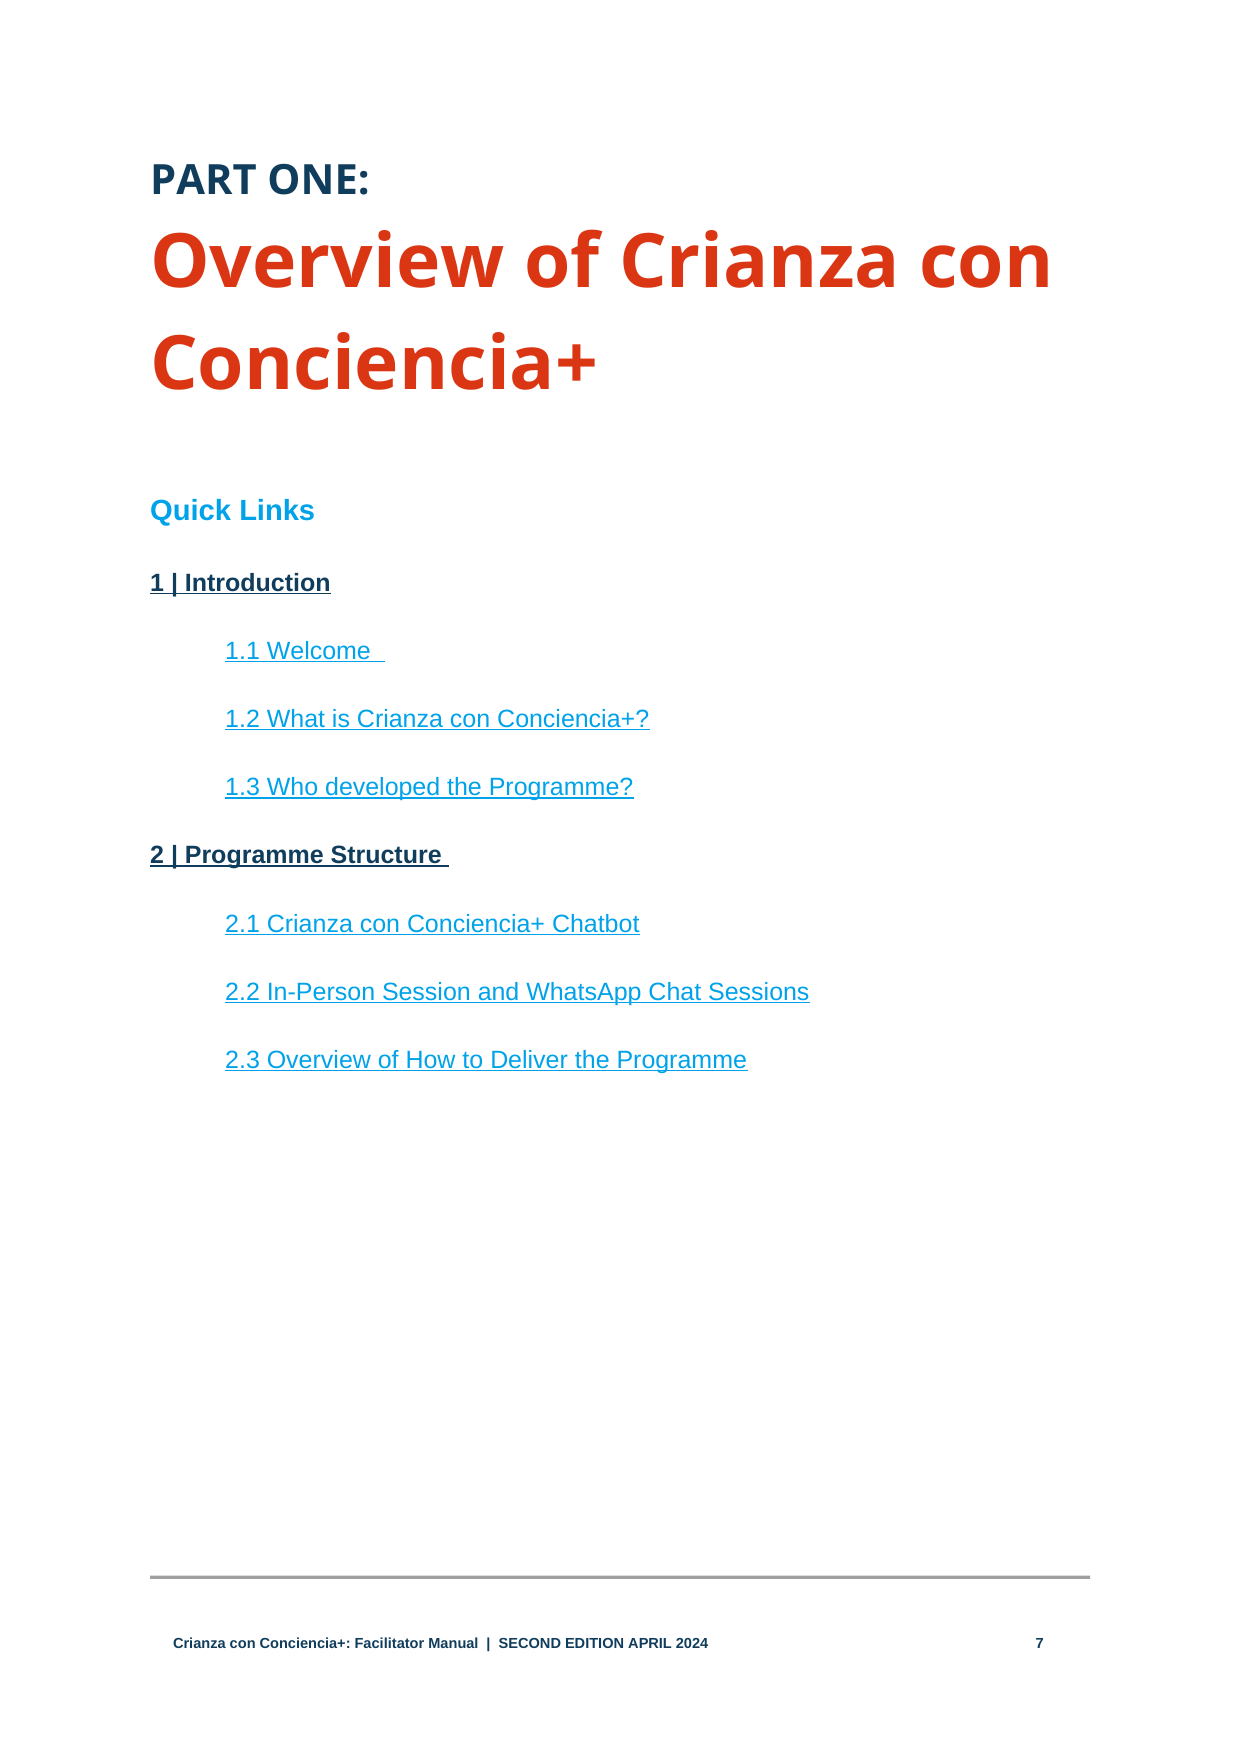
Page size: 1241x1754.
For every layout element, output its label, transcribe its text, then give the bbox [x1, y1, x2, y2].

text Quick Links [150, 493, 1090, 526]
text 2.2 In-Person Session and WhatsApp Chat Sessions [150, 977, 1090, 1006]
subtitle PART ONE: Overview of Crianza con Conciencia+ [150, 150, 1090, 411]
text 2.1 Crianza con Conciencia+ Chatbot [150, 909, 1090, 937]
text 1.1 Welcome [150, 636, 1090, 665]
text 1.3 Who developed the Programme? [150, 772, 1090, 801]
text 2 | Programme Structure [150, 841, 1090, 869]
text 1.2 What is Crianza con Conciencia+? [150, 704, 1090, 733]
text 1 | Introduction [150, 568, 1090, 597]
text 2.3 Overview of How to Deliver the Programme [150, 1045, 1090, 1074]
